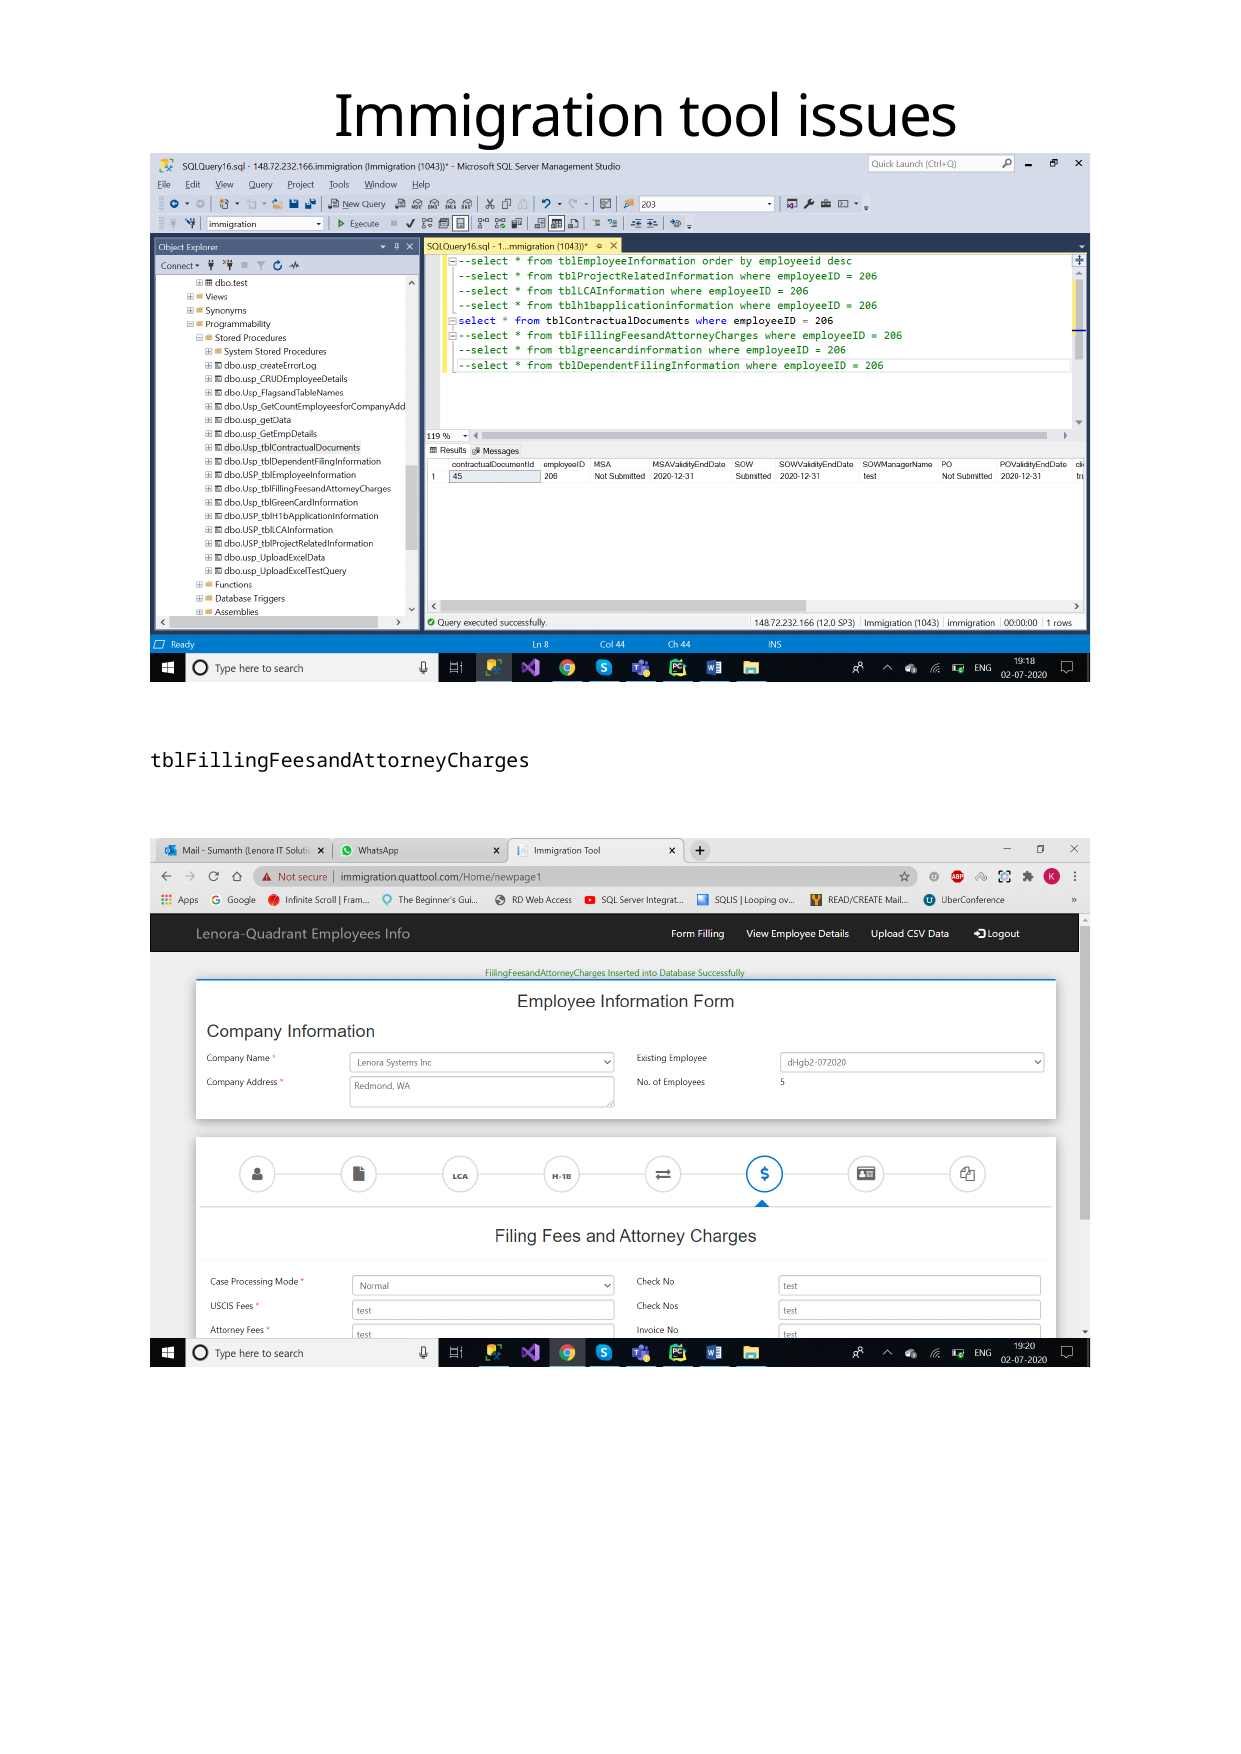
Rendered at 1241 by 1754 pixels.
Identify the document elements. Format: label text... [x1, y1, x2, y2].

text tblFillingFeesandAttorneyCharges [150, 747, 1090, 774]
picture [150, 838, 1091, 1367]
picture [150, 153, 1091, 682]
